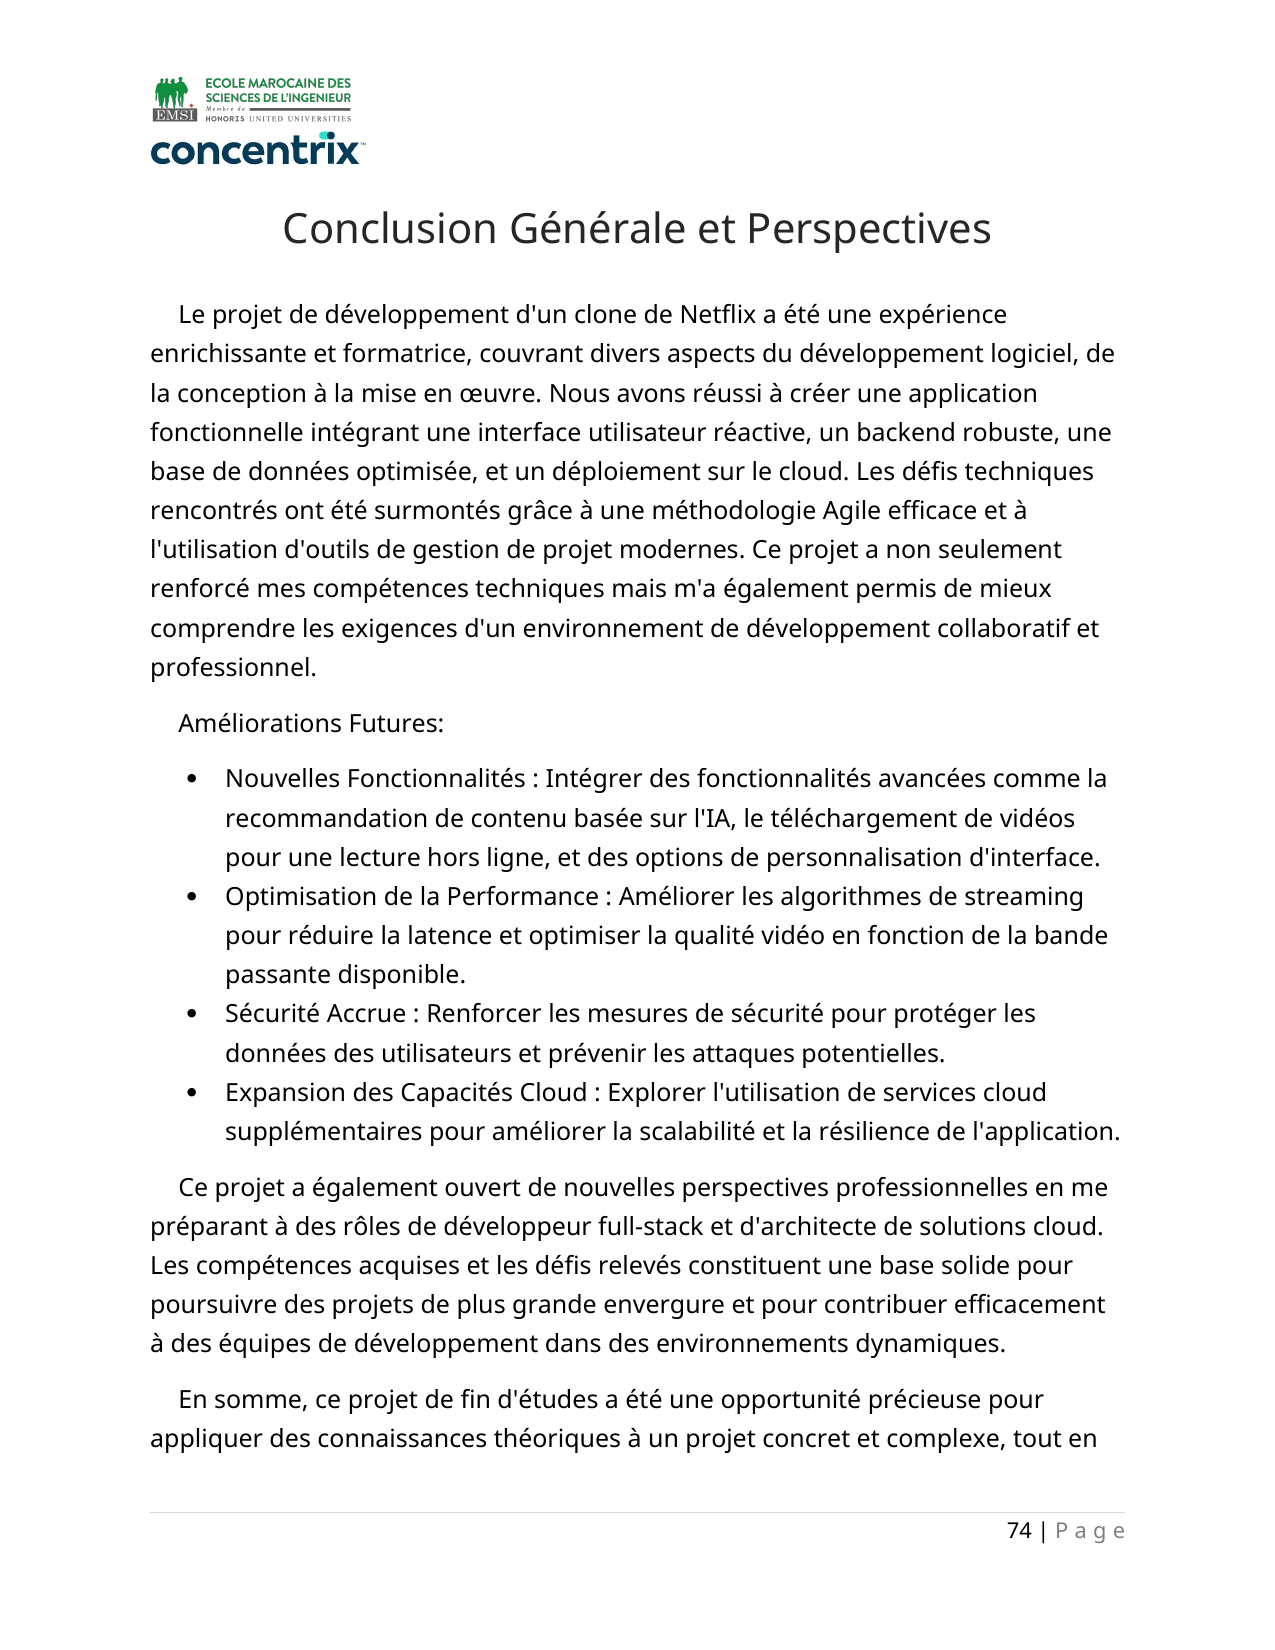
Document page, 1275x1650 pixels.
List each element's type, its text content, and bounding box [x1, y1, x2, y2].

list Sécurité Accrue : Renforcer les mesures de sécurité pour protéger les données des utilisateurs et prévenir les attaques potentielles. [187, 996, 1125, 1069]
text Le projet de développement d'un clone de Netflix a été une expérience enrichissante et formatrice, couvrant divers aspects du développement logiciel, de la conception à la mise en œuvre. Nous avons réussi à créer une application fonctionnelle intégrant une interface utilisateur réactive, un backend robuste, une base de données optimisée, et un déploiement sur le cloud. Les défis techniques rencontrés ont été surmontés grâce à une méthodologie Agile efficace et à l'utilisation d'outils de gestion de projet modernes. Ce projet a non seulement renforcé mes compétences techniques mais m'a également permis de mieux comprendre les exigences d'un environnement de développement collaboratif et professionnel. [150, 297, 1125, 683]
text Améliorations Futures: [150, 705, 1125, 739]
text Ce projet a également ouvert de nouvelles perspectives professionnelles en me préparant à des rôles de développeur full-stack et d'architecte de solutions cloud. Les compétences acquises et les défis relevés constituent une base solide pour poursuivre des projets de plus grande envergure et pour contribuer efficacement à des équipes de développement dans des environnements dynamiques. [150, 1169, 1125, 1360]
list Nouvelles Fonctionnalités : Intégrer des fonctionnalités avancées comme la recommandation de contenu basée sur l'IA, le téléchargement de vidéos pour une lecture hors ligne, et des options de personnalisation d'interface. [187, 761, 1125, 873]
list Optimisation de la Performance : Améliorer les algorithmes de streaming pour réduire la latence et optimiser la qualité vidéo en fonction de la bande passante disponible. [187, 879, 1125, 991]
list Expansion des Capacités Cloud : Explorer l'utilisation de services cloud supplémentaires pour améliorer la scalabilité et la résilience de l'application. [187, 1074, 1125, 1148]
subtitle Conclusion Générale et Perspectives [150, 199, 1125, 256]
picture [150, 75, 368, 170]
